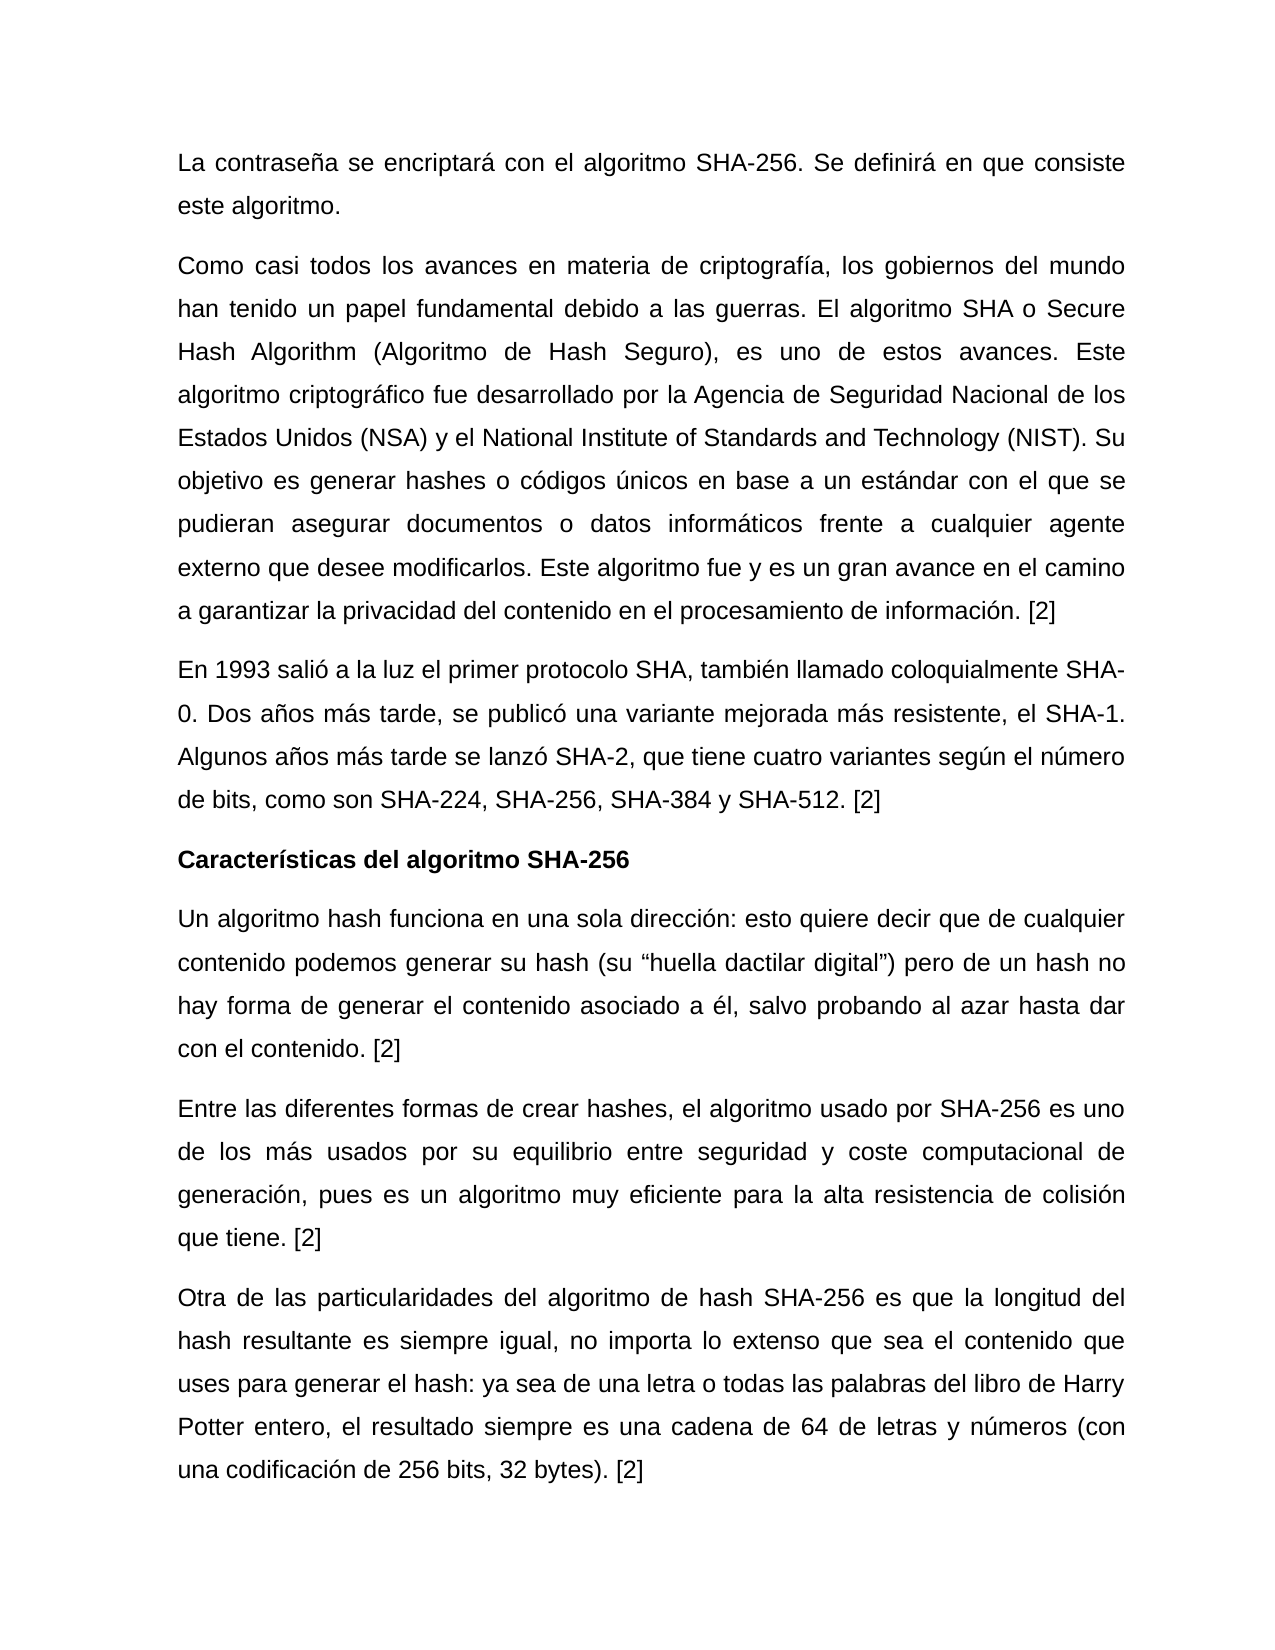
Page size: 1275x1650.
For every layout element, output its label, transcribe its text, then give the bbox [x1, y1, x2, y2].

text Características del algoritmo SHA-256 [177, 844, 1127, 873]
text La contraseña se encriptará con el algoritmo SHA-256. Se definirá en que consiste este algoritmo. [177, 148, 1127, 219]
text Entre las diferentes formas de crear hashes, el algoritmo usado por SHA-256 es uno de los más usados por su equilibrio entre seguridad y coste computacional de generación, pues es un algoritmo muy eficiente para la alta resistencia de colisión que tiene. [2] [177, 1093, 1127, 1252]
text Como casi todos los avances en materia de criptografía, los gobiernos del mundo han tenido un papel fundamental debido a las guerras. El algoritmo SHA o Secure Hash Algorithm (Algoritmo de Hash Seguro), es uno de estos avances. Este algoritmo criptográfico fue desarrollado por la Agencia de Seguridad Nacional de los Estados Unidos (NSA) y el National Institute of Standards and Technology (NIST). Su objetivo es generar hashes o códigos únicos en base a un estándar con el que se pudieran asegurar documentos o datos informáticos frente a cualquier agente externo que desee modificarlos. Este algoritmo fue y es un gran avance en el camino a garantizar la privacidad del contenido en el procesamiento de información. [2] [177, 251, 1127, 624]
text En 1993 salió a la luz el primer protocolo SHA, también llamado coloquialmente SHA-0. Dos años más tarde, se publicó una variante mejorada más resistente, el SHA-1. Algunos años más tarde se lanzó SHA-2, que tiene cuatro variantes según el número de bits, como son SHA-224, SHA-256, SHA-384 y SHA-512. [2] [177, 655, 1127, 813]
text Otra de las particularidades del algoritmo de hash SHA-256 es que la longitud del hash resultante es siempre igual, no importa lo extenso que sea el contenido que uses para generar el hash: ya sea de una letra o todas las palabras del libro de Harry Potter entero, el resultado siempre es una cadena de 64 de letras y números (con una codificación de 256 bits, 32 bytes). [2] [177, 1283, 1127, 1484]
text Un algoritmo hash funciona en una sola dirección: esto quiere decir que de cualquier contenido podemos generar su hash (su “huella dactilar digital”) pero de un hash no hay forma de generar el contenido asociado a él, salvo probando al azar hasta dar con el contenido. [2] [177, 904, 1127, 1062]
